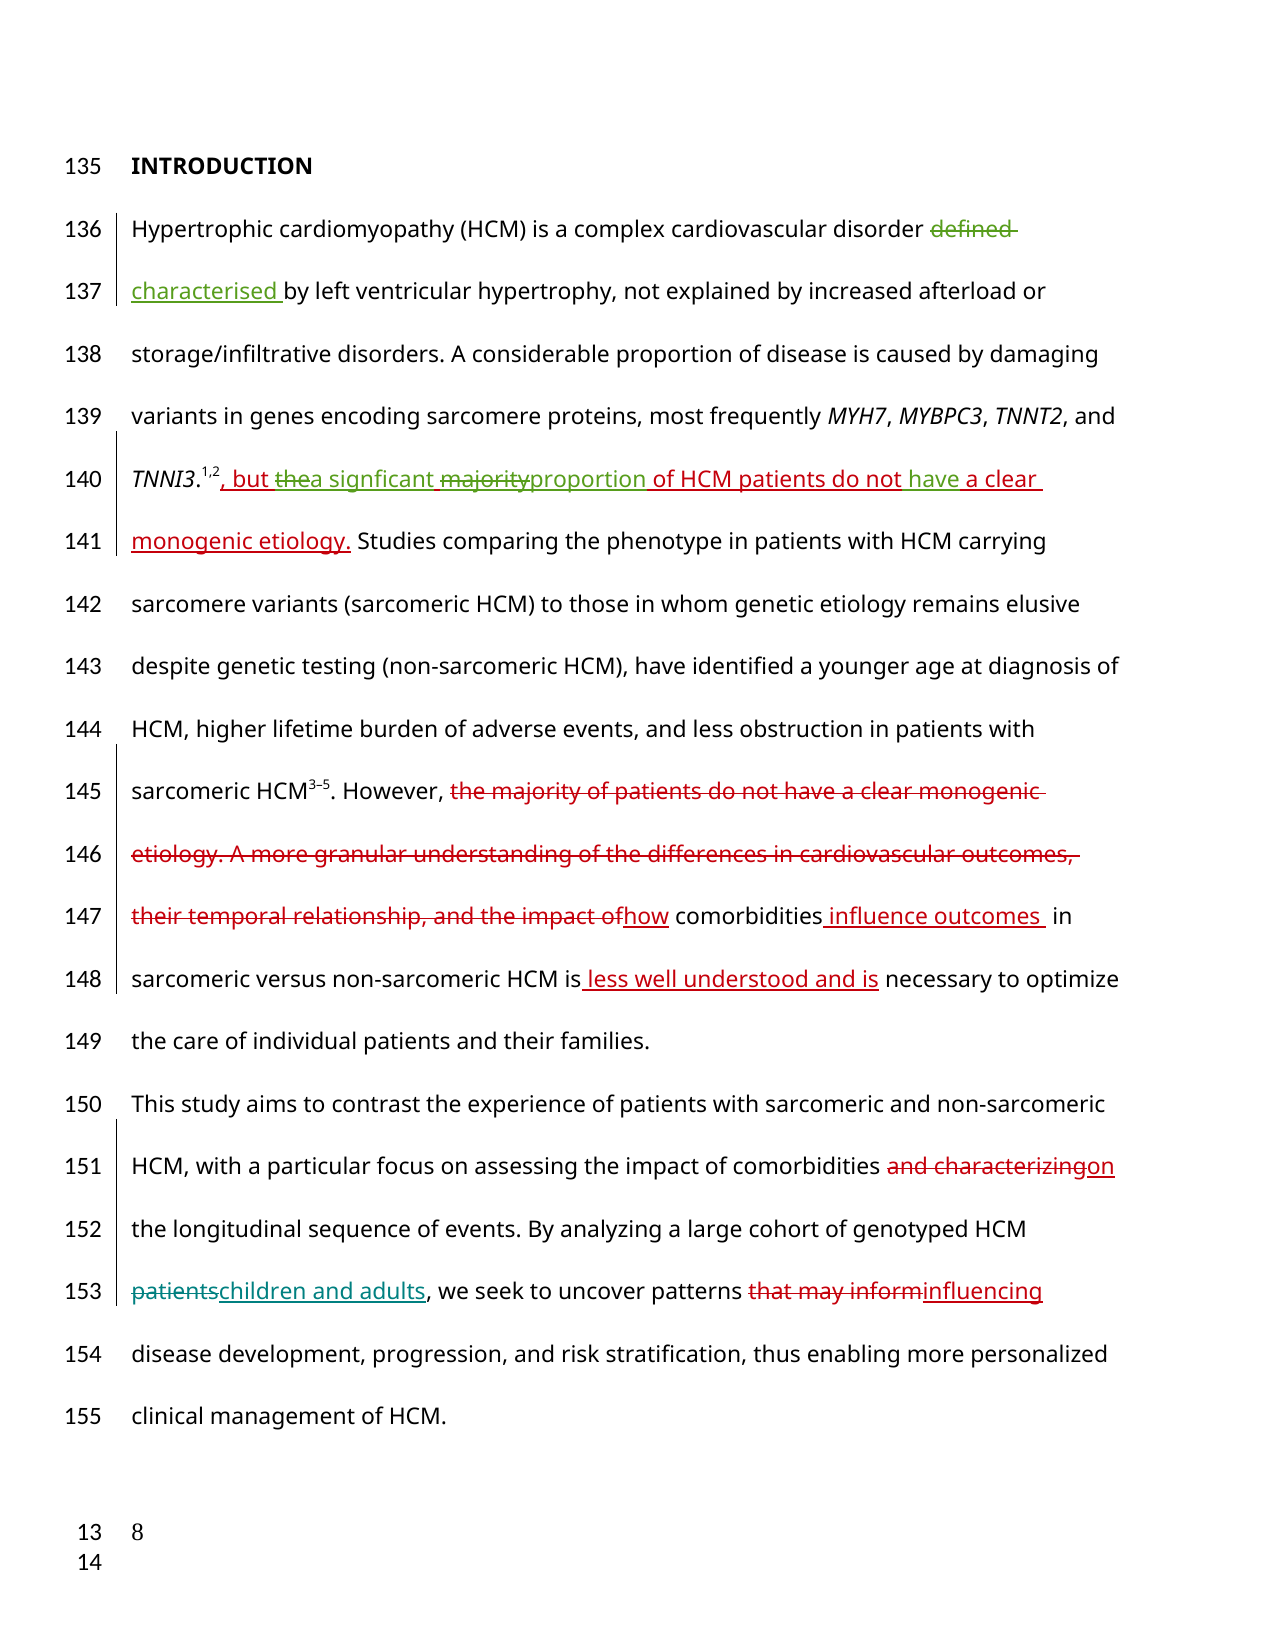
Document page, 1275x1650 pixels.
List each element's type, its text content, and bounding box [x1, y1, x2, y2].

text Hypertrophic cardiomyopathy (HCM) is a complex cardiovascular disorder by left ventricular hypertrophy, not explained by increased afterload or storage/infiltrative disorders. A considerable proportion of disease is caused by damaging variants in genes encoding sarcomere proteins, most frequently MYH7, MYBPC3, TNNT2, and TNNI3.1,2 Studies comparing the phenotype in patients with HCM carrying sarcomere variants (sarcomeric HCM) to those in whom genetic etiology remains elusive despite genetic testing (non-sarcomeric HCM), have identified a younger age at diagnosis of HCM, higher lifetime burden of adverse events, and less obstruction in patients with sarcomeric HCM3–5. However, comorbidities in sarcomeric versus non-sarcomeric HCM is necessary to optimize the care of individual patients and their families. [131, 212, 1125, 1056]
text This study aims to contrast the experience of patients with sarcomeric and non-sarcomeric HCM, with a particular focus on assessing the impact of comorbidities the longitudinal sequence of events. By analyzing a large cohort of genotyped HCM , we seek to uncover patterns disease development, progression, and risk stratification, thus enabling more personalized clinical management of HCM. [131, 1087, 1125, 1431]
text INTRODUCTION [131, 150, 1125, 181]
